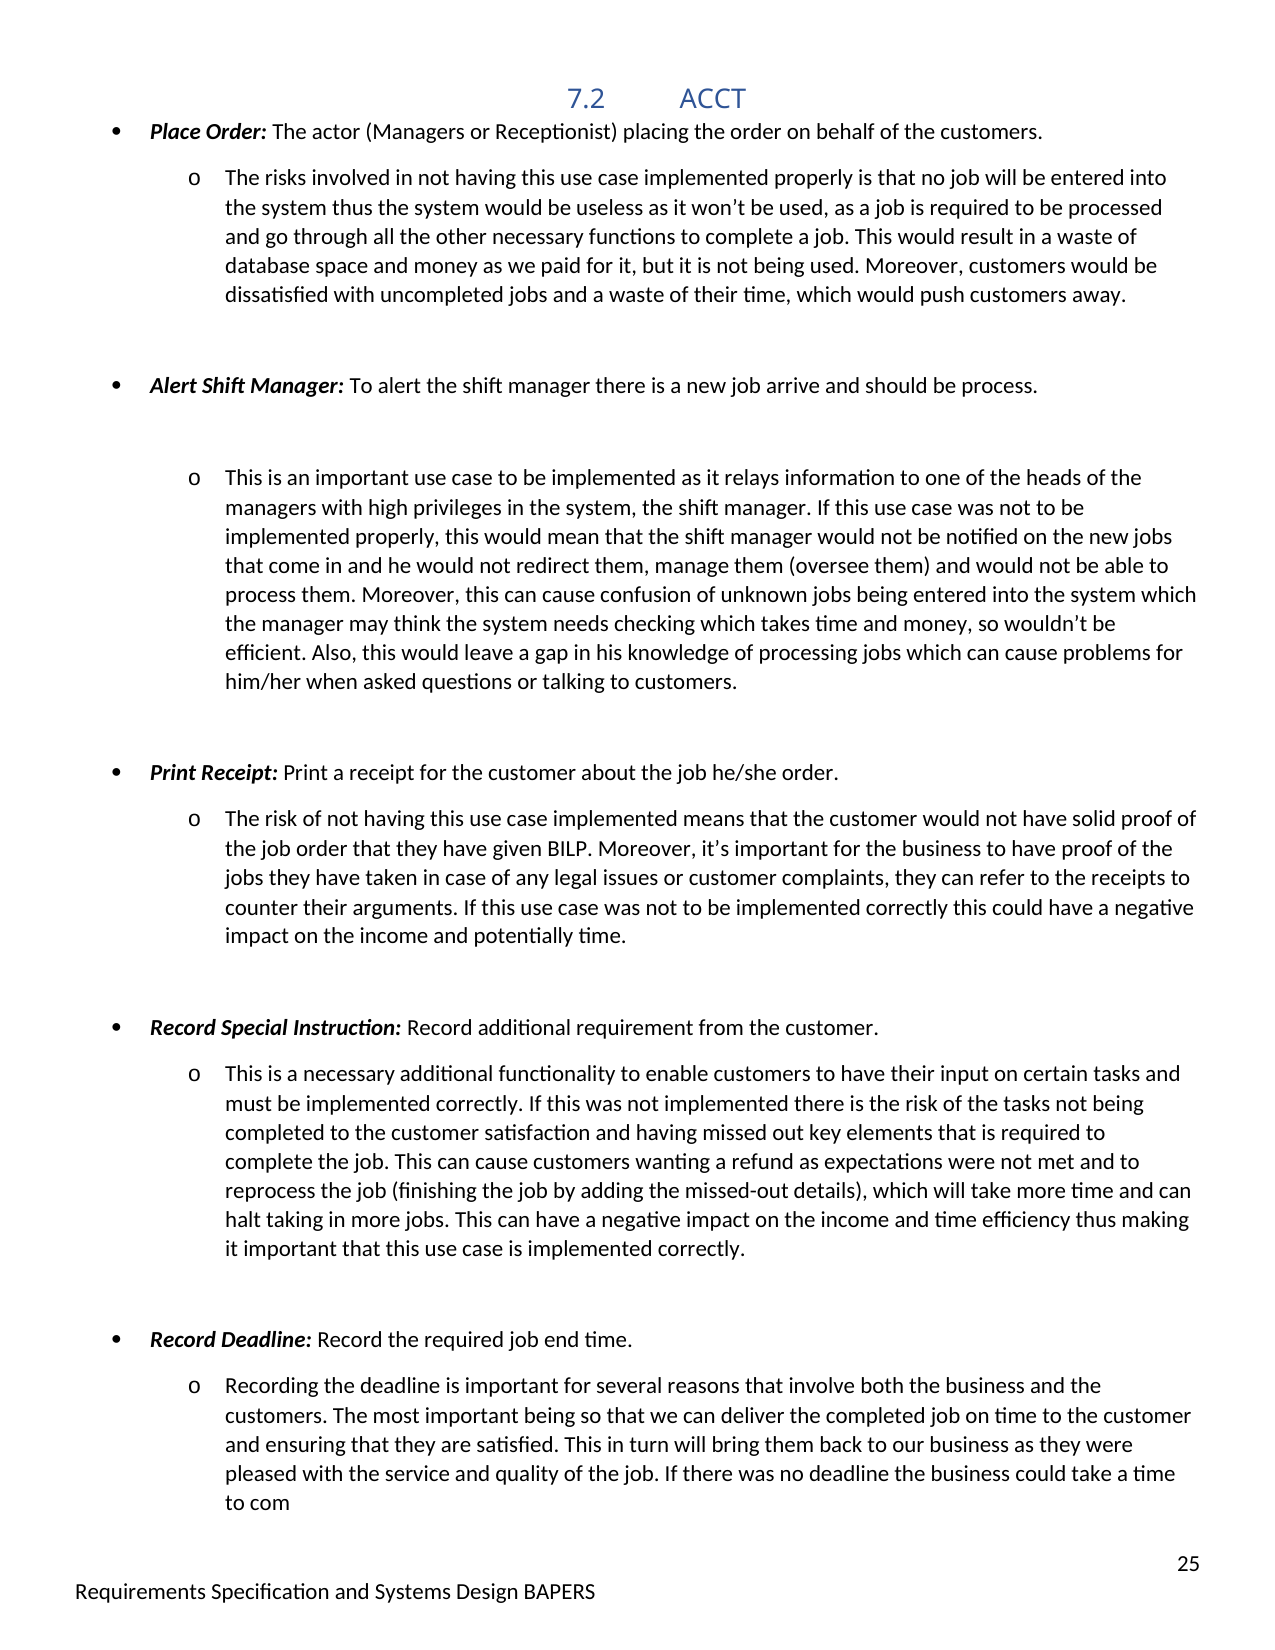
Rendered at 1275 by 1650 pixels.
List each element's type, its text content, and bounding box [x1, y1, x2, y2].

list Place Order: The actor (Managers or Receptionist) placing the order on behalf of the customers. [112, 117, 1200, 145]
list Recording the deadline is important for several reasons that involve both the business and the customers. The most important being so that we can deliver the completed job on time to the customer and ensuring that they are satisfied. This in turn will bring them back to our business as they were pleased with the service and quality of the job. If there was no deadline the business could take a time to com [187, 1371, 1200, 1517]
list Print Receipt: Print a receipt for the customer about the job he/she order. [112, 758, 1200, 787]
list This is a necessary additional functionality to enable customers to have their input on certain tasks and must be implemented correctly. If this was not implemented there is the risk of the tasks not being completed to the customer satisfaction and having missed out key elements that is required to complete the job. This can cause customers wanting a refund as expectations were not met and to reprocess the job (finishing the job by adding the missed-out details), which will take more time and can halt taking in more jobs. This can have a negative impact on the income and time efficiency thus making it important that this use case is implemented correctly. [187, 1059, 1200, 1262]
list The risk of not having this use case implemented means that the customer would not have solid proof of the job order that they have given BILP. Moreover, it’s important for the business to have proof of the jobs they have taken in case of any legal issues or customer complaints, they can refer to the receipts to counter their arguments. If this use case was not to be implemented correctly this could have a negative impact on the income and potentially time. [187, 804, 1200, 950]
list Record Special Instruction: Record additional requirement from the customer. [112, 1013, 1200, 1041]
list This is an important use case to be implemented as it relays information to one of the heads of the managers with high privileges in the system, the shift manager. If this use case was not to be implemented properly, this would mean that the shift manager would not be notified on the new jobs that come in and he would not redirect them, manage them (oversee them) and would not be able to process them. Moreover, this can cause confusion of unknown jobs being entered into the system which the manager may think the system needs checking which takes time and money, so wouldn’t be efficient. Also, this would leave a gap in his knowledge of processing jobs which can cause problems for him/her when asked questions or talking to customers. [187, 463, 1200, 695]
subtitle ACCT [112, 79, 1200, 116]
list Alert Shift Manager: To alert the shift manager there is a new job arrive and should be process. [112, 371, 1200, 399]
list The risks involved in not having this use case implemented properly is that no job will be entered into the system thus the system would be useless as it won’t be used, as a job is required to be processed and go through all the other necessary functions to complete a job. This would result in a waste of database space and money as we paid for it, but it is not being used. Moreover, customers would be dissatisfied with uncompleted jobs and a waste of their time, which would push customers away. [187, 163, 1200, 308]
list Record Deadline: Record the required job end time. [112, 1325, 1200, 1353]
